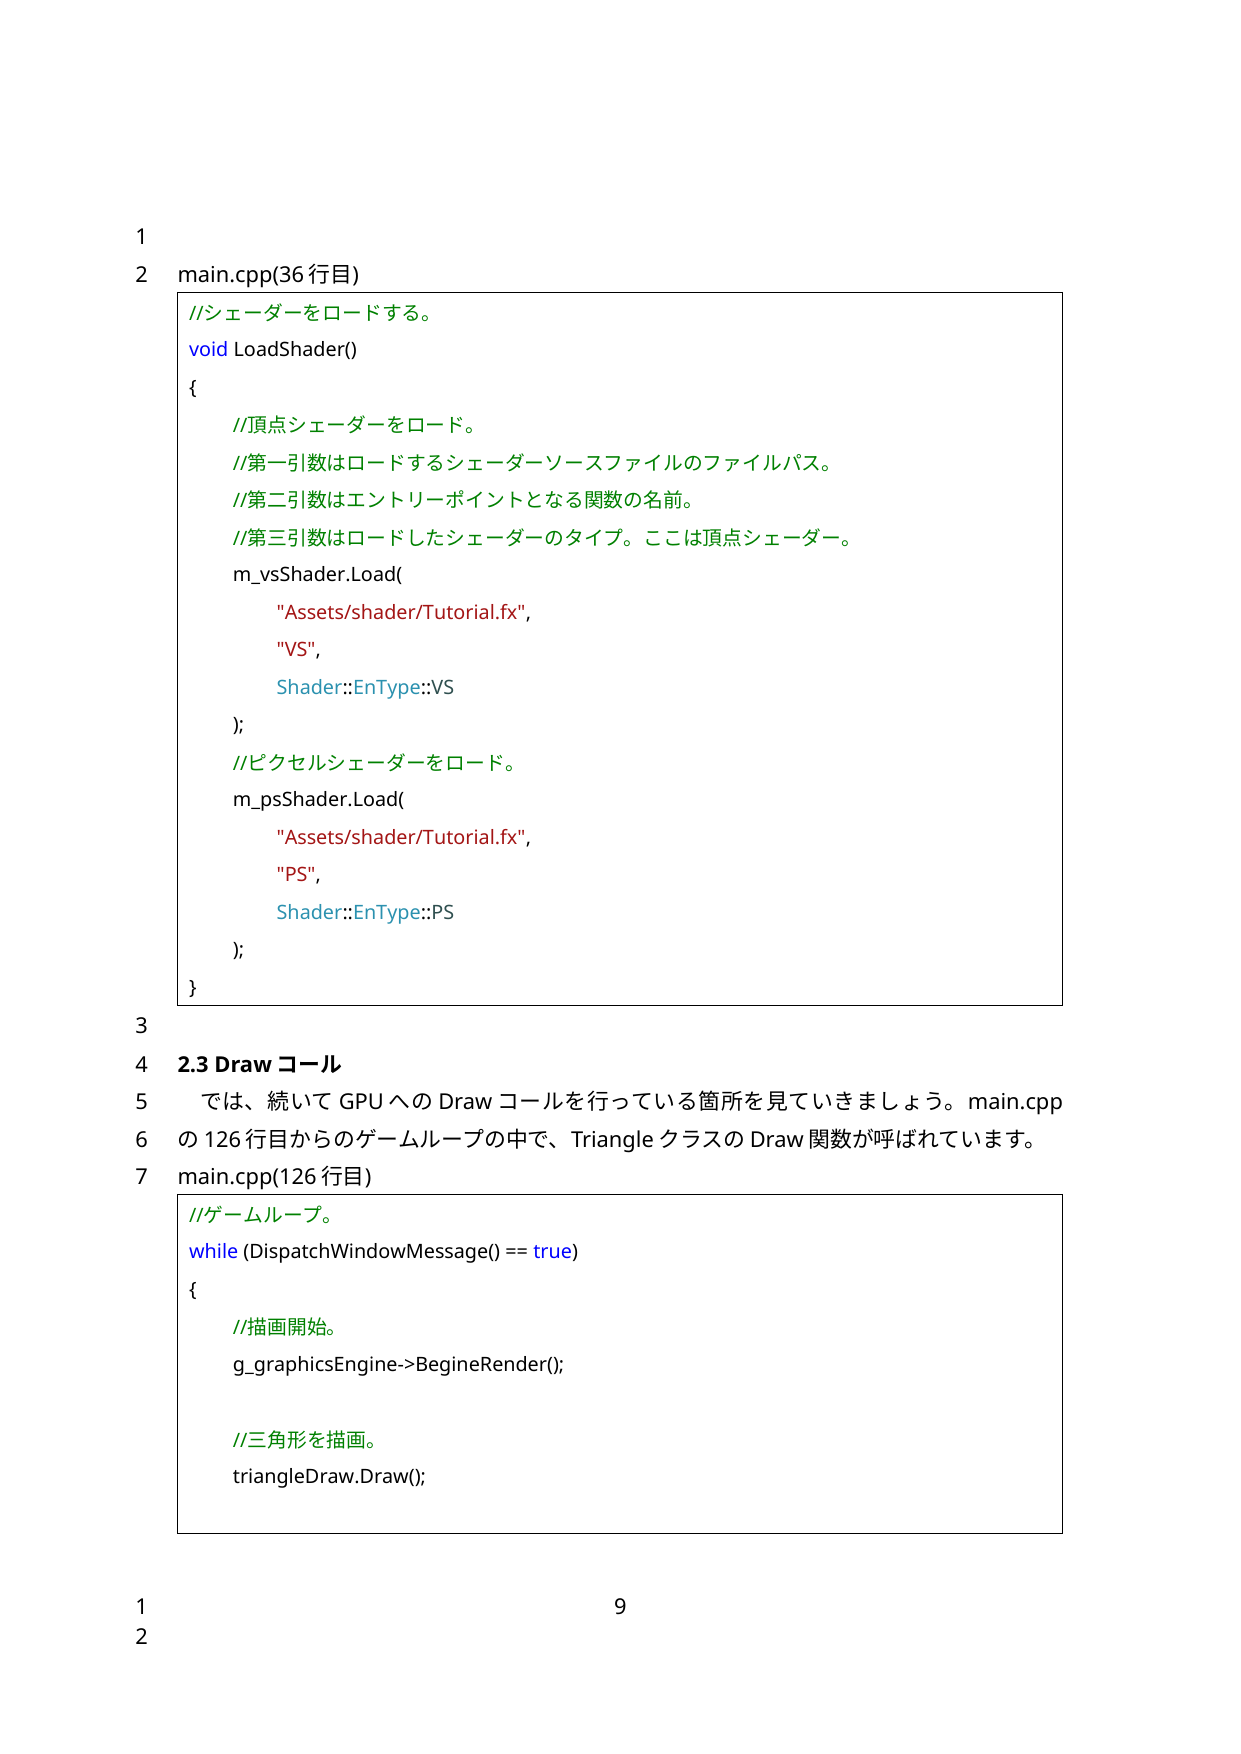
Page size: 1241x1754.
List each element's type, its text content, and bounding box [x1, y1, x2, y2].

table_header //シェーダーをロードする。 void LoadShader() { //頂点シェーダーをロード。 //第一引数はロードするシェーダーソースファイルのファイルパス。 //第二引数はエントリーポイントとなる関数の名前。 //第三引数はロードしたシェーダーのタイプ。ここは頂点シェーダー。 m_vsShader.Load( "Assets/shader/Tutorial.fx", "VS", Shader::EnType::VS ); //ピクセルシェーダーをロード。 m_psShader.Load( "Assets/shader/Tutorial.fx", "PS", Shader::EnType::PS ); } [178, 293, 1062, 1005]
subtitle 2.3 Drawコール [177, 1044, 1063, 1081]
text main.cpp(126行目) [177, 1156, 1063, 1194]
text では、続いてGPUへのDrawコールを行っている箇所を見ていきましょう。main.cppの126行目からのゲームループの中で、TriangleクラスのDraw関数が呼ばれています。 [177, 1081, 1063, 1156]
text main.cpp(36行目) [177, 254, 1063, 292]
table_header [178, 1195, 1062, 1532]
